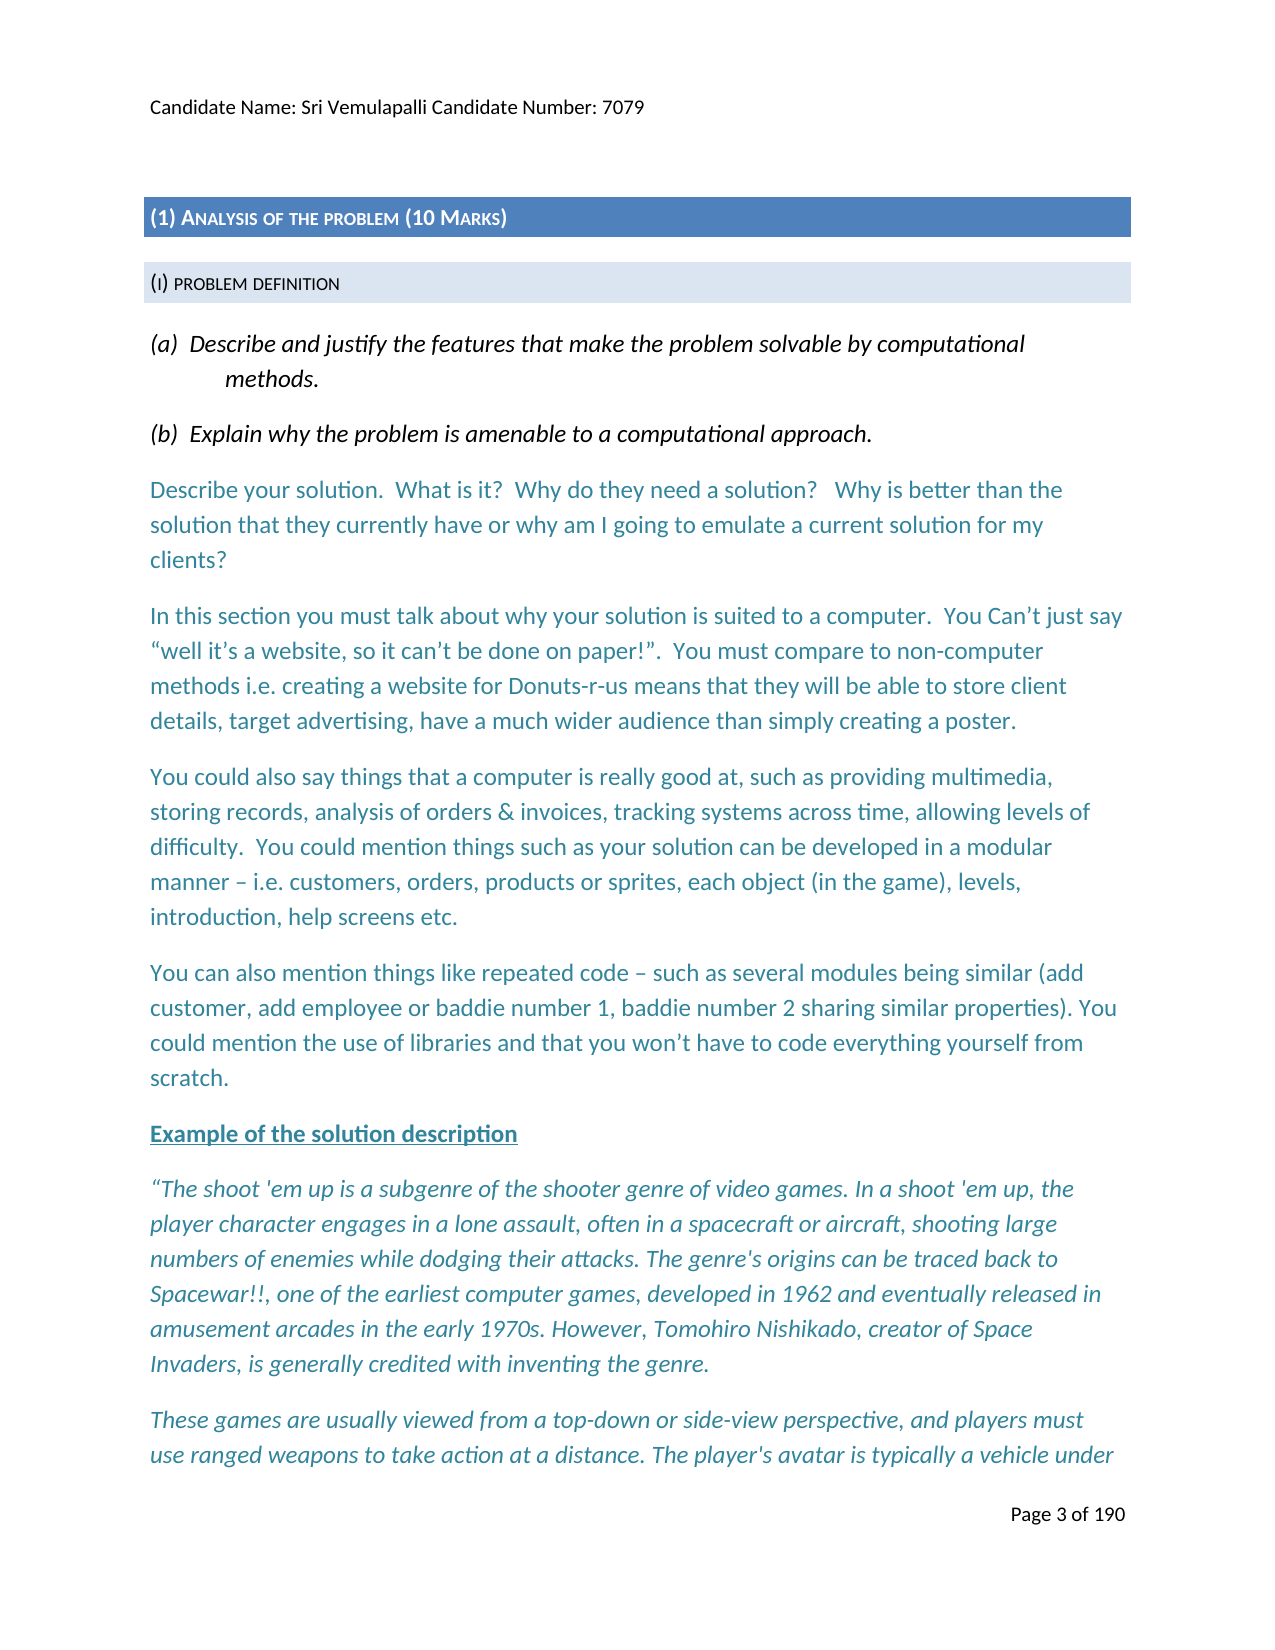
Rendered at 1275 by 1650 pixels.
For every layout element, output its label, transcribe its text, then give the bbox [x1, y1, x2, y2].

text “The shoot 'em up is a subgenre of the shooter genre of video games. In a shoot 'em up, the player character engages in a lone assault, often in a spacecraft or aircraft, shooting large numbers of enemies while dodging their attacks. The genre's origins can be traced back to Spacewar!!, one of the earliest computer games, developed in 1962 and eventually released in amusement arcades in the early 1970s. However, Tomohiro Nishikado, creator of Space Invaders, is generally credited with inventing the genre. [150, 1173, 1125, 1379]
text In this section you must talk about why your solution is suited to a computer. You Can’t just say “well it’s a website, so it can’t be done on paper!”. You must compare to non-computer methods i.e. creating a website for Donuts-r-us means that they will be able to store client details, target advertising, have a much wider audience than simply creating a poster. [150, 600, 1125, 736]
text You could also say things that a computer is really good at, such as providing multimedia, storing records, analysis of orders & invoices, tracking systems across time, allowing levels of difficulty. You could mention things such as your solution can be developed in a modular manner – i.e. customers, orders, products or sprites, each object (in the game), levels, introduction, help screens etc. [150, 761, 1125, 932]
text Describe your solution. What is it? Why do they need a solution? Why is better than the solution that they currently have or why am I going to emulate a current solution for my clients? [150, 474, 1125, 575]
text (b) Explain why the problem is amenable to a computational approach. [150, 418, 1125, 449]
text You can also mention things like repeated code – such as several modules being similar (add customer, add employee or baddie number 1, baddie number 2 sharing similar properties). You could mention the use of libraries and that you won’t have to code everything yourself from scratch. [150, 957, 1125, 1092]
subtitle (1) Analysis of the problem (10 Marks) [150, 203, 1125, 231]
subtitle (i) problem definition [150, 269, 1125, 296]
text Example of the solution description [150, 1118, 1125, 1148]
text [150, 1404, 1125, 1470]
text (a) Describe and justify the features that make the problem solvable by computational methods. [150, 328, 1125, 393]
